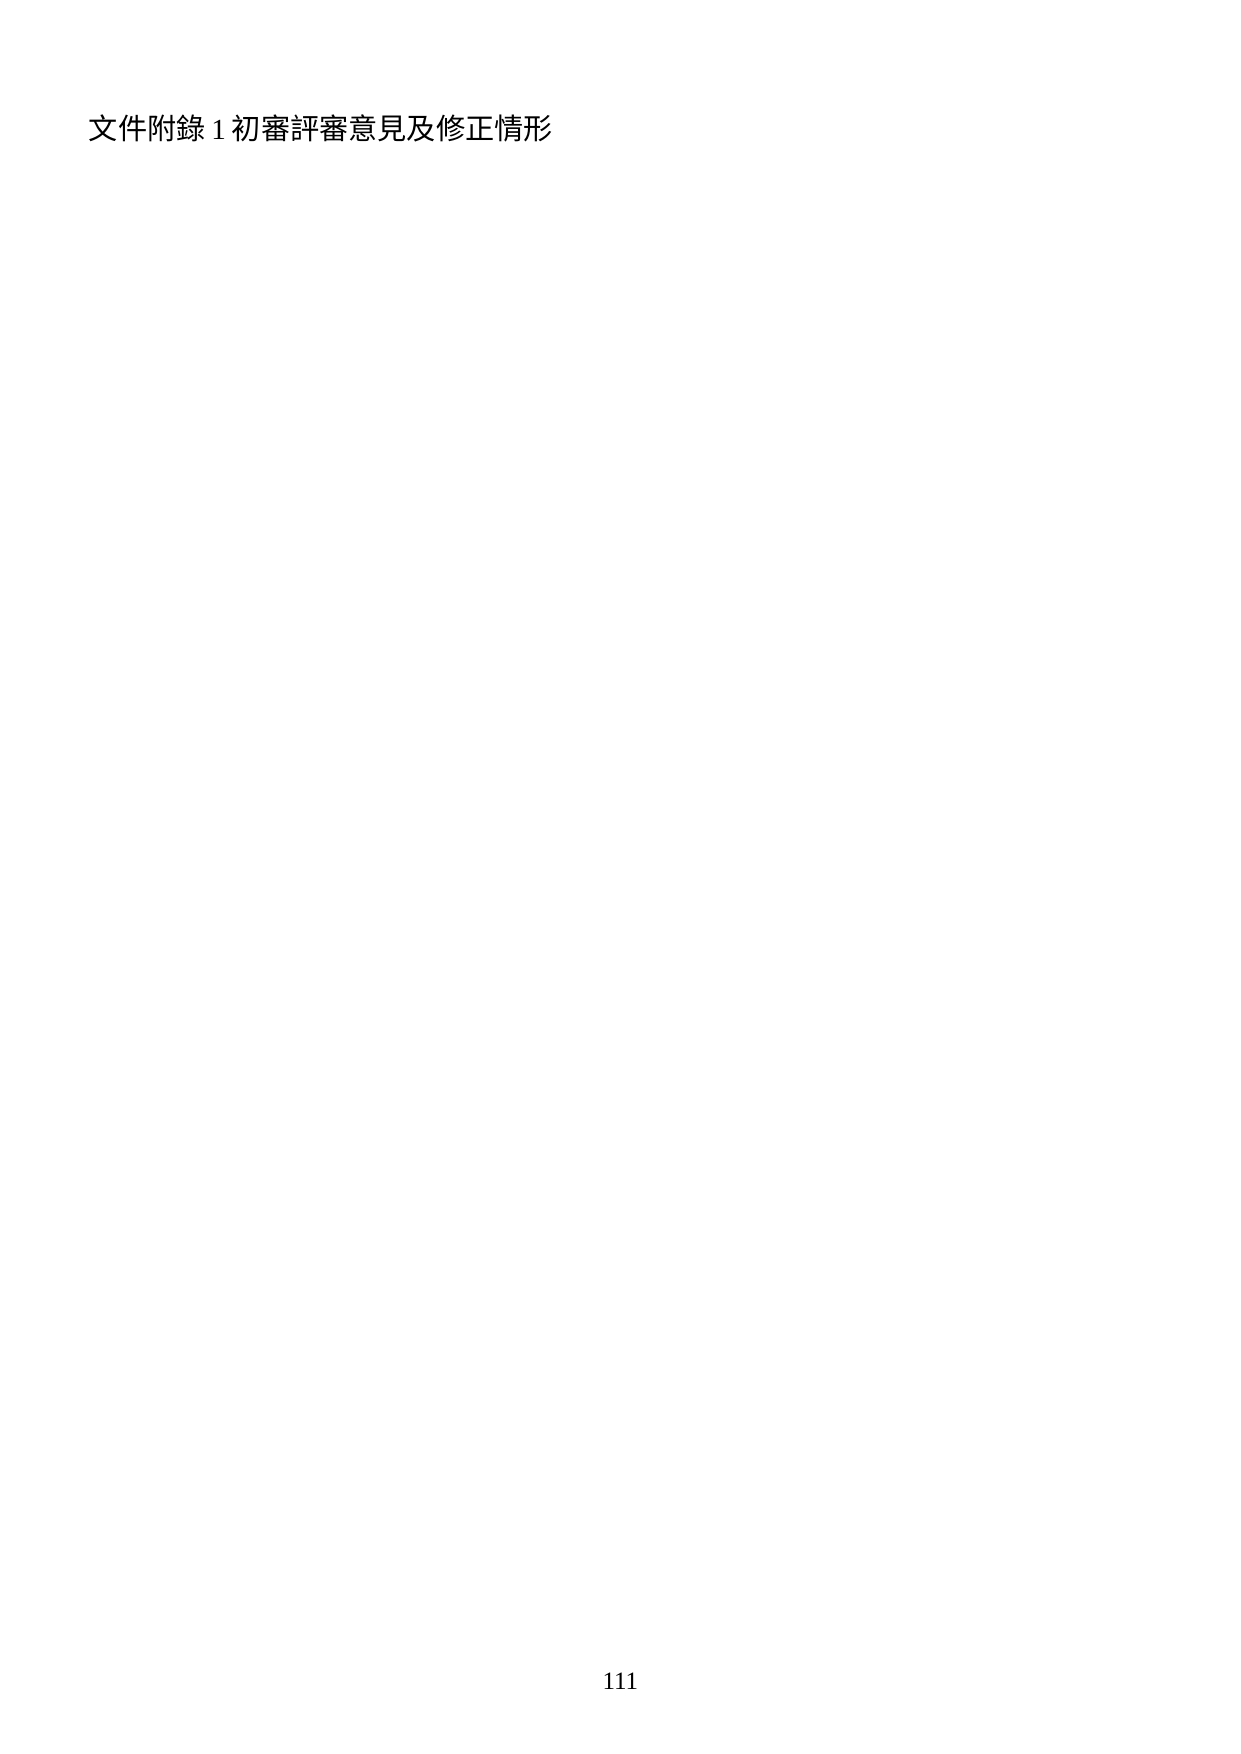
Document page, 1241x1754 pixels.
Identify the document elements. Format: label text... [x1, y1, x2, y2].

text 文件附錄1初審評審意見及修正情形 [89, 89, 1152, 164]
